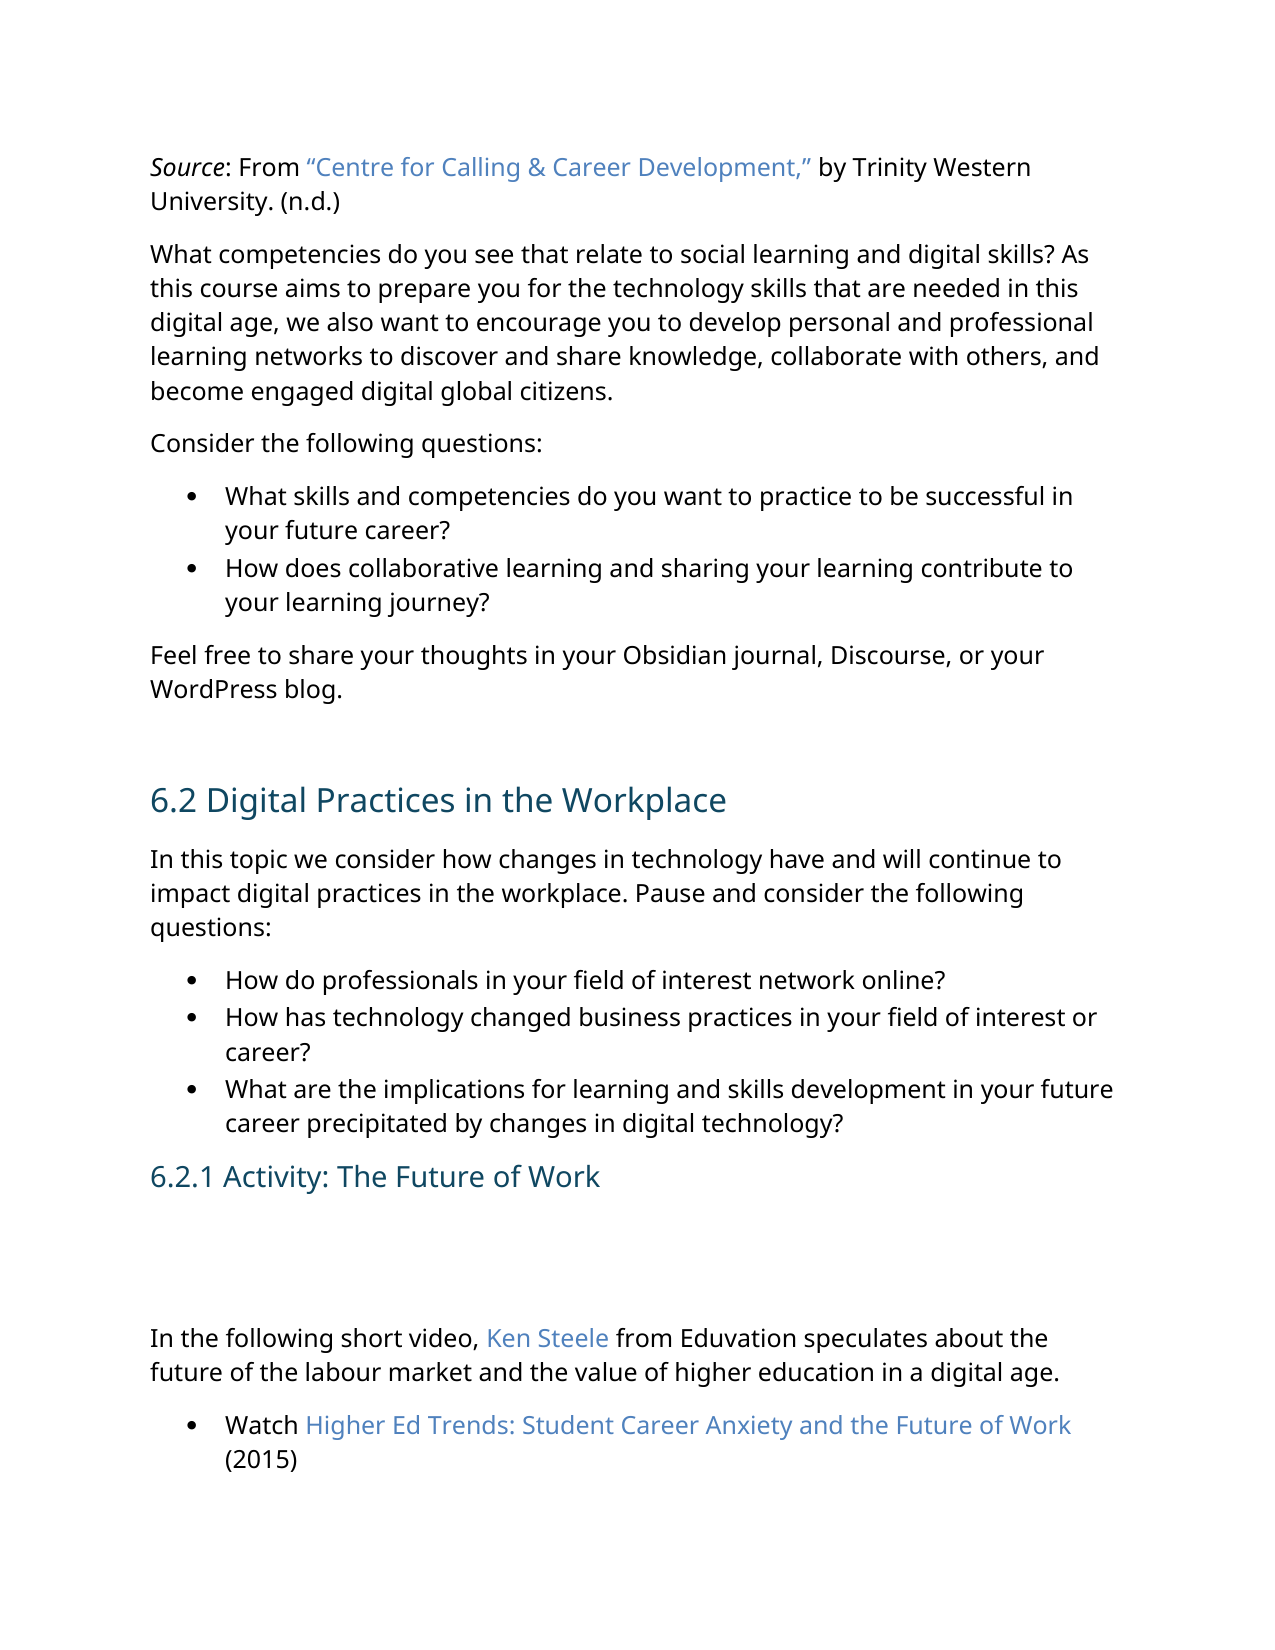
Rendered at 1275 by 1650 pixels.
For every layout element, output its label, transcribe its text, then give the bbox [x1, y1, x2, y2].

text Source: From “Centre for Calling & Career Development,” by Trinity Western University. (n.d.) [150, 150, 1125, 218]
list How do professionals in your field of interest network online? [187, 962, 1125, 996]
list How does collaborative learning and sharing your learning contribute to your learning journey? [187, 551, 1125, 619]
text What competencies do you see that relate to social learning and digital skills? As this course aims to prepare you for the technology skills that are needed in this digital age, we also want to encourage you to develop personal and professional learning networks to discover and share knowledge, collaborate with others, and become engaged digital global citizens. [150, 237, 1125, 407]
list What skills and competencies do you want to practice to be successful in your future career? [187, 479, 1125, 547]
text In this topic we consider how changes in technology have and will continue to impact digital practices in the workplace. Pause and consider the following questions: [150, 841, 1125, 943]
text Feel free to share your thoughts in your Obsidian journal, Discourse, or your WordPress blog. [150, 637, 1125, 706]
subtitle 6.2 Digital Practices in the Workplace [150, 777, 1125, 823]
text Consider the following questions: [150, 426, 1125, 460]
list What are the implications for learning and skills development in your future career precipitated by changes in digital technology? [187, 1072, 1125, 1140]
list How has technology changed business practices in your field of interest or career? [187, 1000, 1125, 1068]
list Watch Higher Ed Trends: Student Career Anxiety and the Future of Work (2015) [187, 1408, 1125, 1476]
subtitle 6.2.1 Activity: The Future of Work [150, 1157, 1125, 1196]
text In the following short video, Ken Steele from Eduvation speculates about the future of the labour market and the value of higher education in a digital age. [150, 1321, 1125, 1389]
